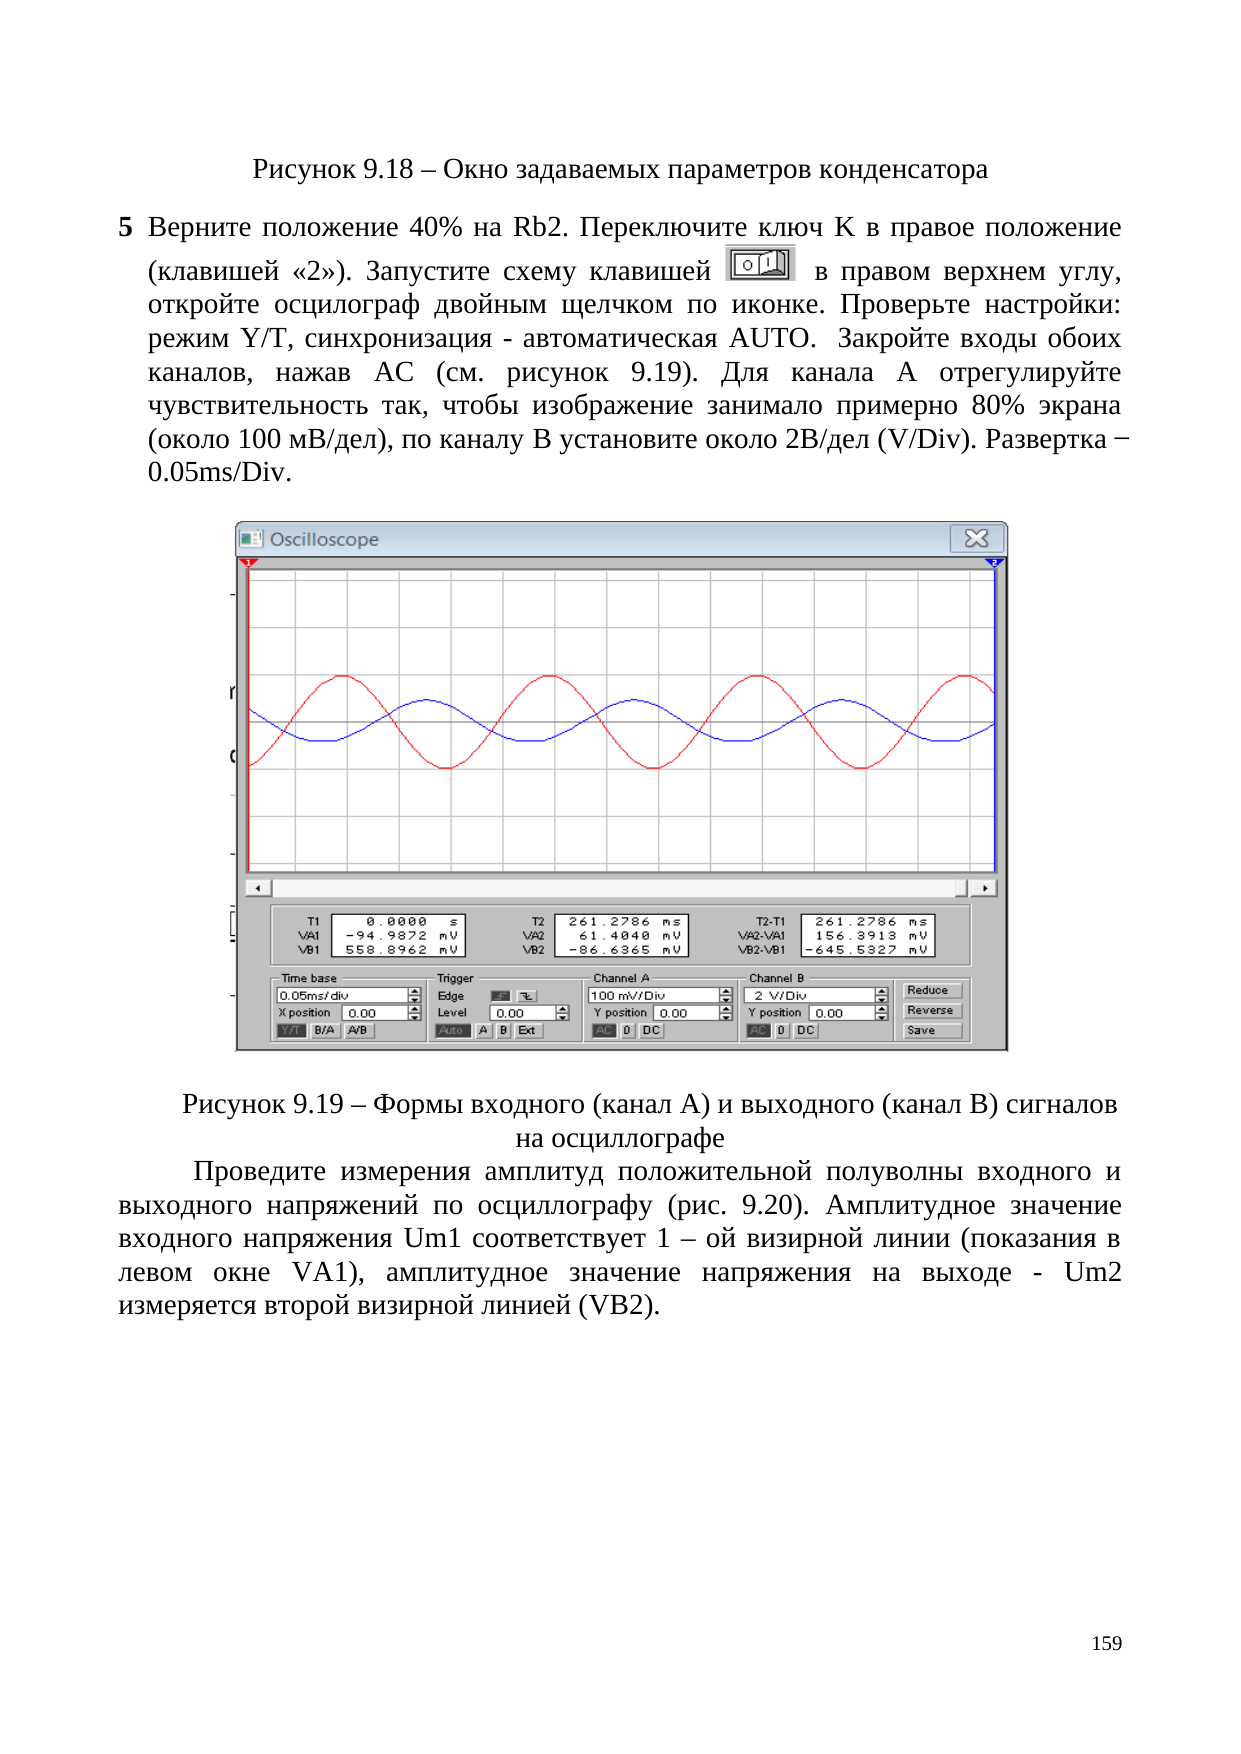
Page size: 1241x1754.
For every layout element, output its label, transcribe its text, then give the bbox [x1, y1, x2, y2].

text Рисунок 9.19 – Формы входного (канал A) и выходного (канал B) сигналов на осциллографе [118, 1086, 1122, 1153]
text Рисунок 9.18 – Окно задаваемых параметров конденсатора [118, 152, 1123, 185]
picture [230, 521, 1010, 1053]
text Проведите измерения амплитуд положительной полуволны входного и выходного напряжений по осциллографу (рис. 9.20). Амплитудное значение входного напряжения Um1 соответствует 1 – ой визирной линии (показания в левом окне VA1), амплитудное значение напряжения на выходе - Um2 измеряется второй визирной линией (VB2). [118, 1153, 1122, 1321]
picture [723, 242, 802, 281]
list Верните положение 40% на Rb2. Переключите ключ K в правое положение (клавишей «2»). Запустите схему клавишей в правом верхнем углу, откройте осцилограф двойным щелчком по иконке. Проверьте настройки: режим Y/T, синхронизация - автоматическая AUTO. Закройте входы обоих каналов, нажав AC (см. рисунок 9.19). Для канала А отрегулируйте чувствительность так, чтобы изображение занимало примерно 80% экрана (около 100 мВ/дел), по каналу B установите около 2В/дел (V/Div). Развертка ̶ 0.05ms/Div. [118, 209, 1122, 488]
